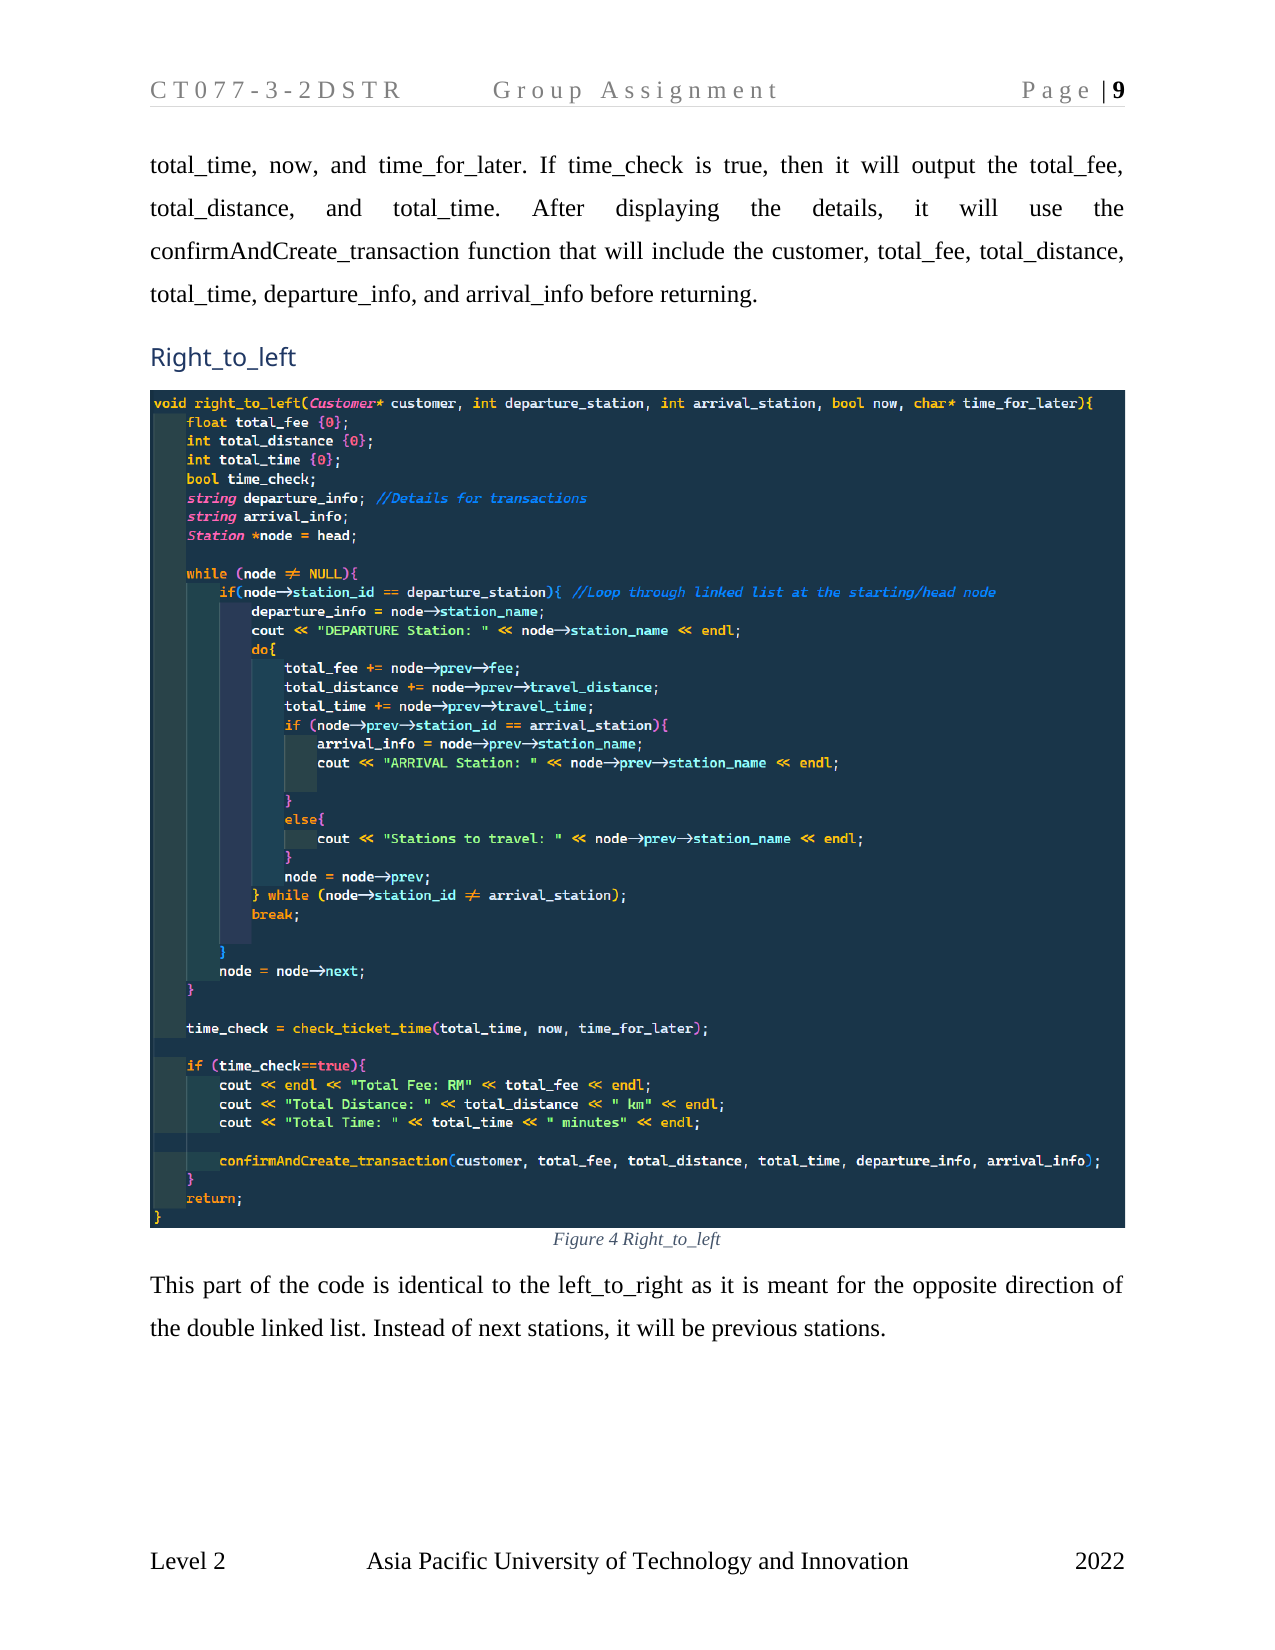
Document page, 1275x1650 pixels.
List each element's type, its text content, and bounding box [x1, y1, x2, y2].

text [150, 150, 1125, 308]
text Figure 4 Right_to_left [150, 1228, 1125, 1249]
subtitle Right_to_left [150, 339, 1125, 373]
text This part of the code is identical to the left_to_right as it is meant for the opposite direction of the double linked list. Instead of next stations, it will be previous stations. [150, 1270, 1125, 1342]
picture [150, 390, 1125, 1228]
